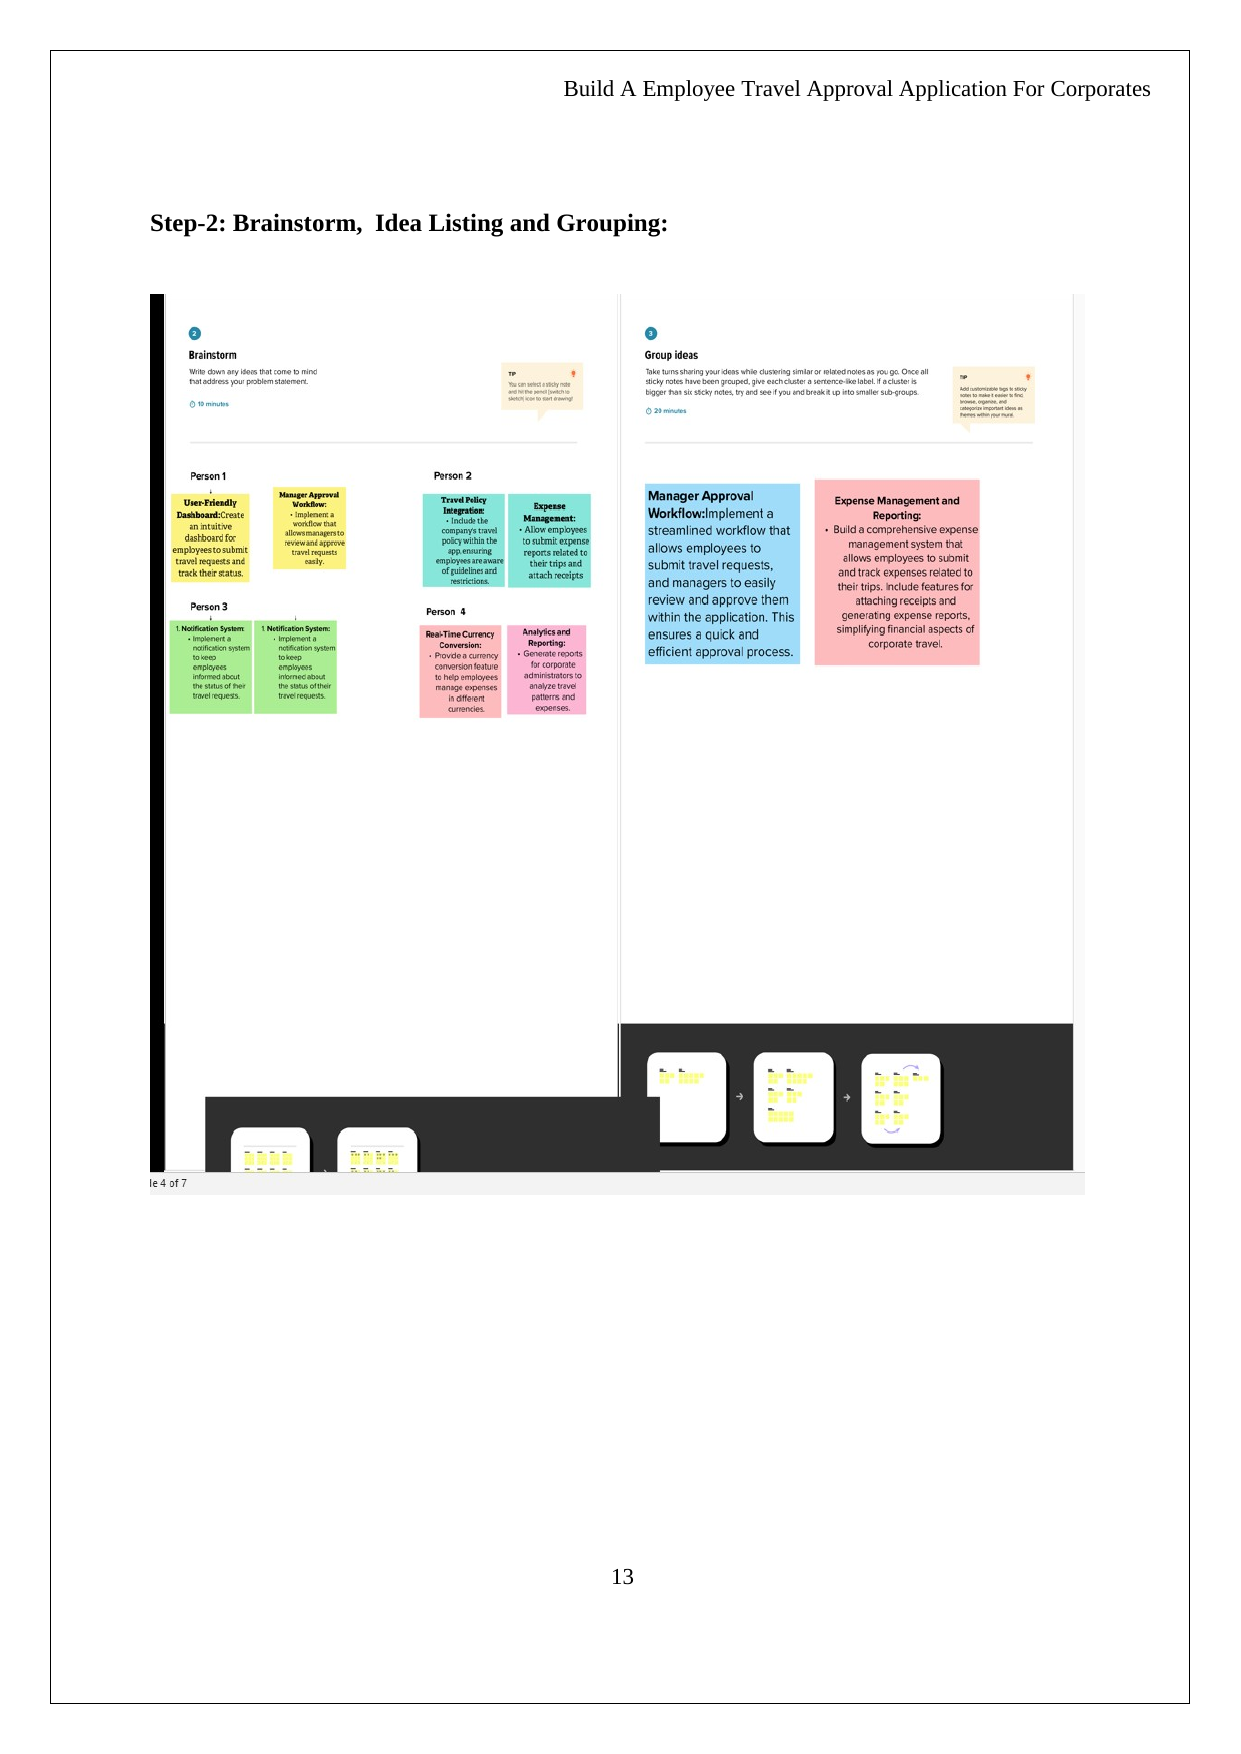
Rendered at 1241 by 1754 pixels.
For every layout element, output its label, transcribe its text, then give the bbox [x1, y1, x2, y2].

picture [150, 294, 1085, 1195]
text Step-2: Brainstorm, Idea Listing and Grouping: [150, 208, 1182, 236]
